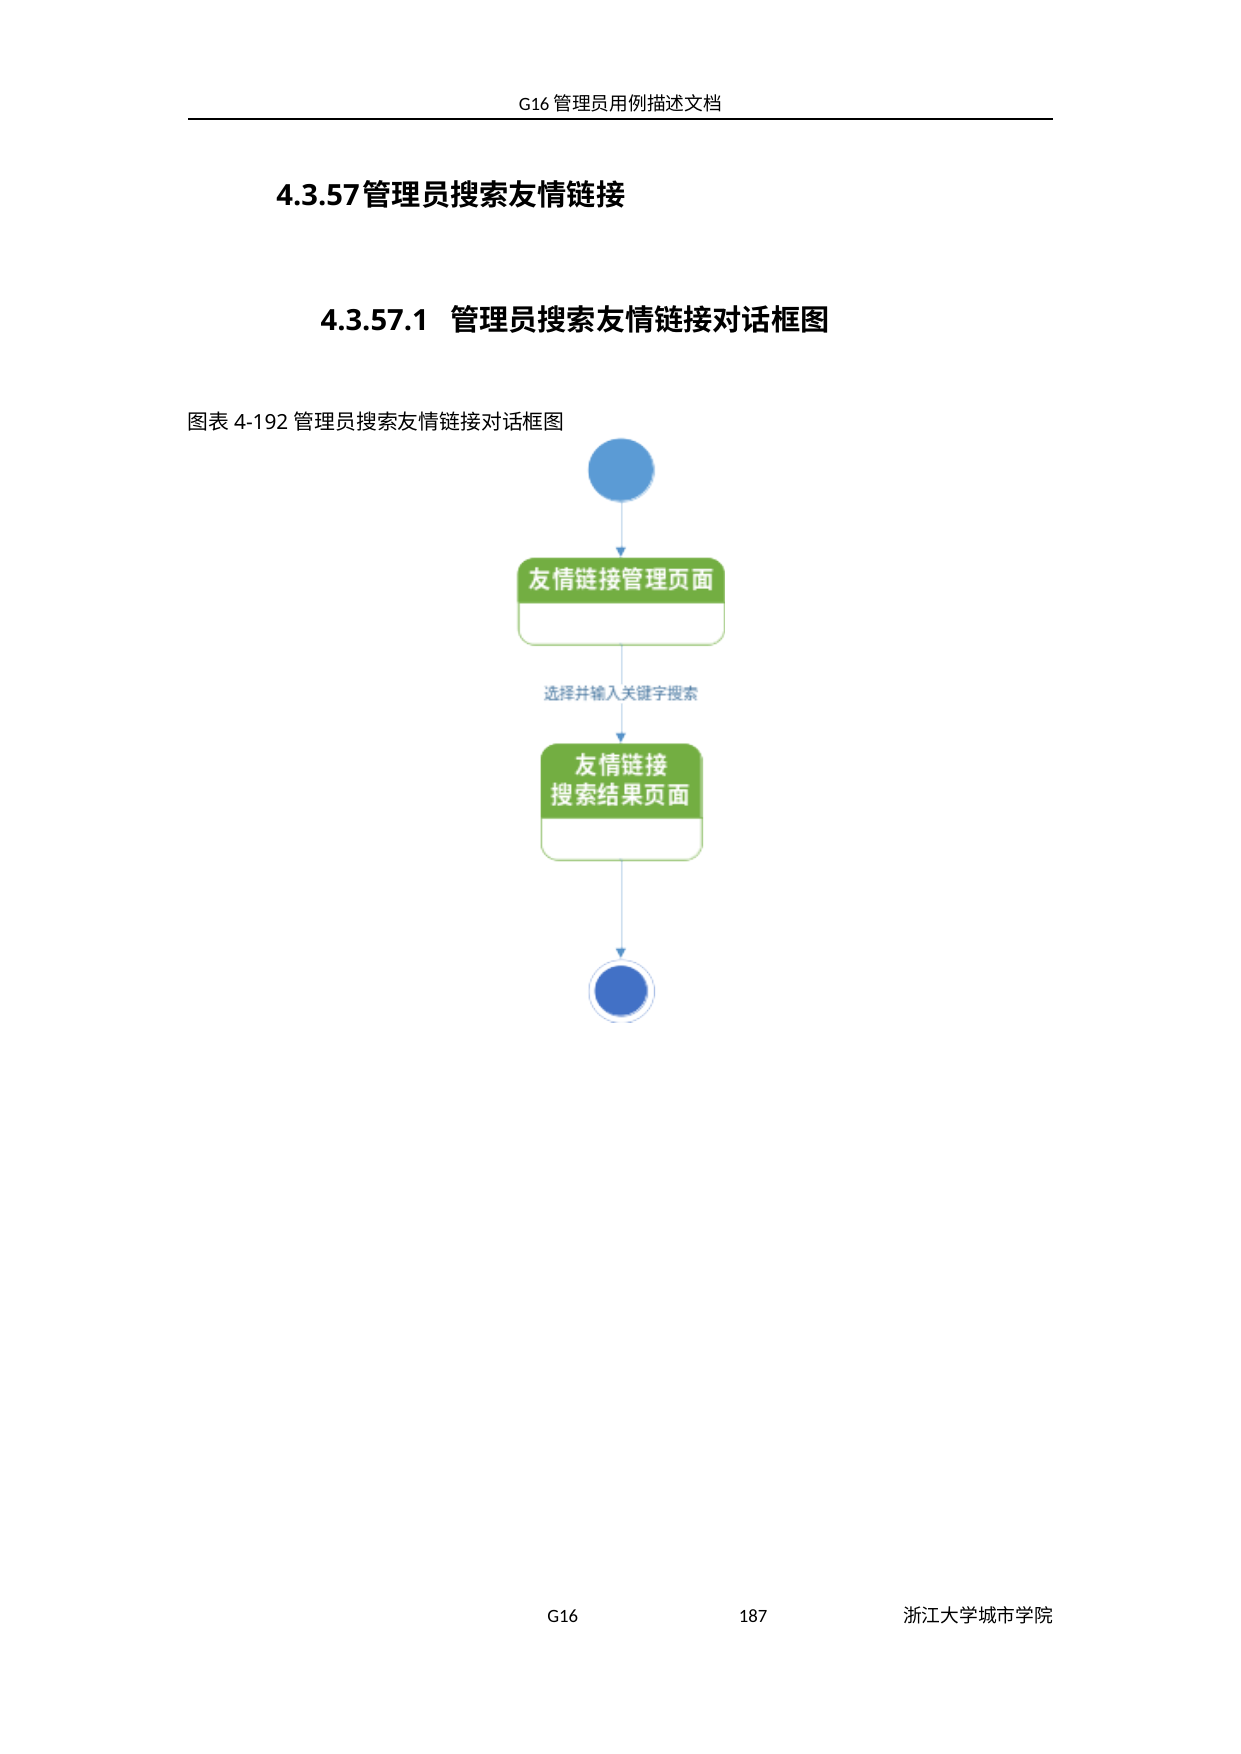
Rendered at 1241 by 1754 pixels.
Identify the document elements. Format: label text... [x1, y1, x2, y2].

subtitle 管理员搜索友情链接对话框图 [320, 285, 1053, 350]
subtitle 管理员搜索友情链接 [276, 160, 1053, 225]
